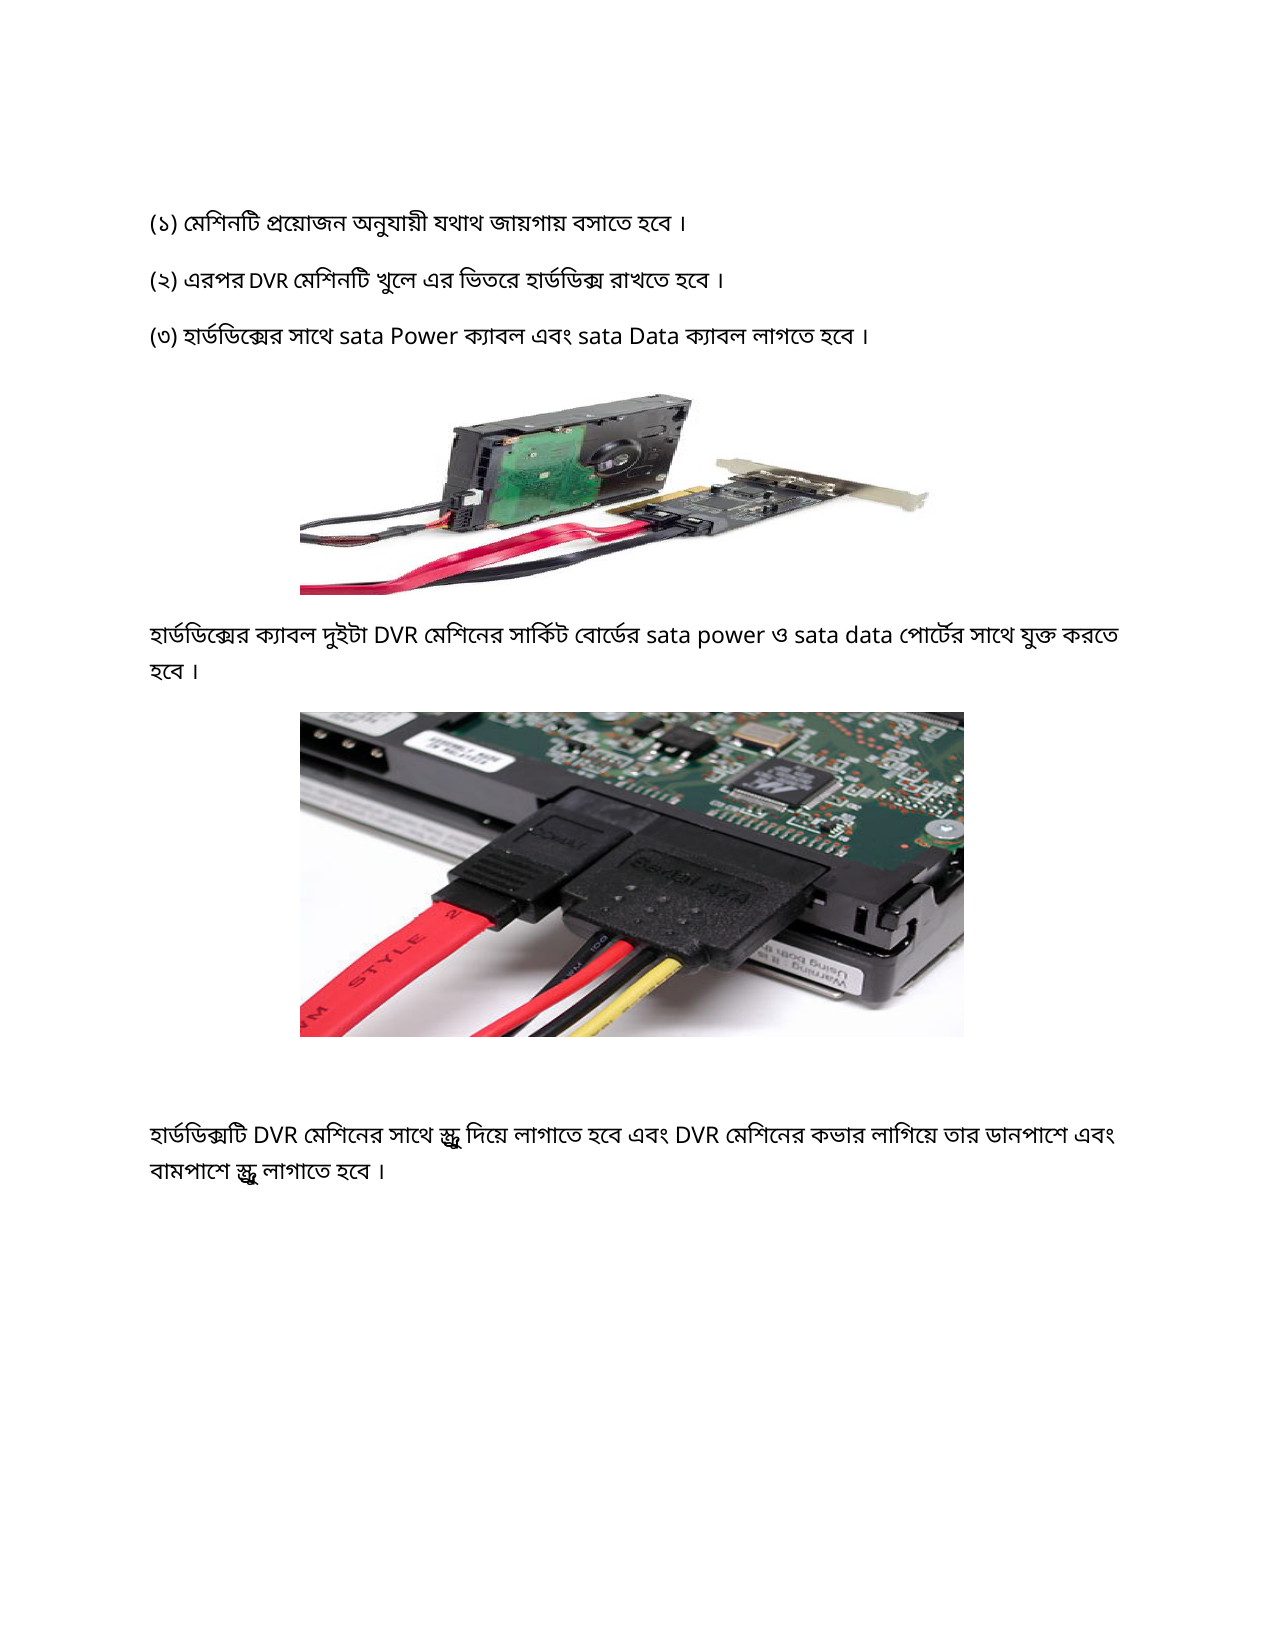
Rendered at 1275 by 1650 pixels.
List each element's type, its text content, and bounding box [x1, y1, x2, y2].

picture [300, 377, 1001, 595]
text হার্ডডিক্সটি DVR মেশিনের সাথে স্ক্র্র্রু দিয়ে লাগাতে হবে এবং DVR মেশিনের কভার লাগিয়ে তার ডানপাশে এবং বামপাশে স্ক্র্র্রু লাগাতে হবে । [150, 1119, 1125, 1186]
text (২) এরপরDVRমেশিনটি খুলে এর ভিতরে হার্ডডিক্স রাখতে হবে । [150, 263, 1125, 295]
text (১) মেশিনটি প্রয়োজন অনুযায়ী যথাথ জায়গায় বসাতে হবে । [150, 207, 1125, 238]
text হার্ডডিক্সের ক্যাবল দুইটা DVR মেশিনের সার্কিট বোর্ডের sata power ও sata data পোর্টের সাথে যুক্ত করতে হবে । [150, 619, 1125, 686]
text (৩) হার্ডডিক্সের সাথে sata Power ক্যাবল এবং sata Data ক্যাবল লাগতে হবে । [150, 320, 1125, 352]
picture [300, 712, 964, 1037]
